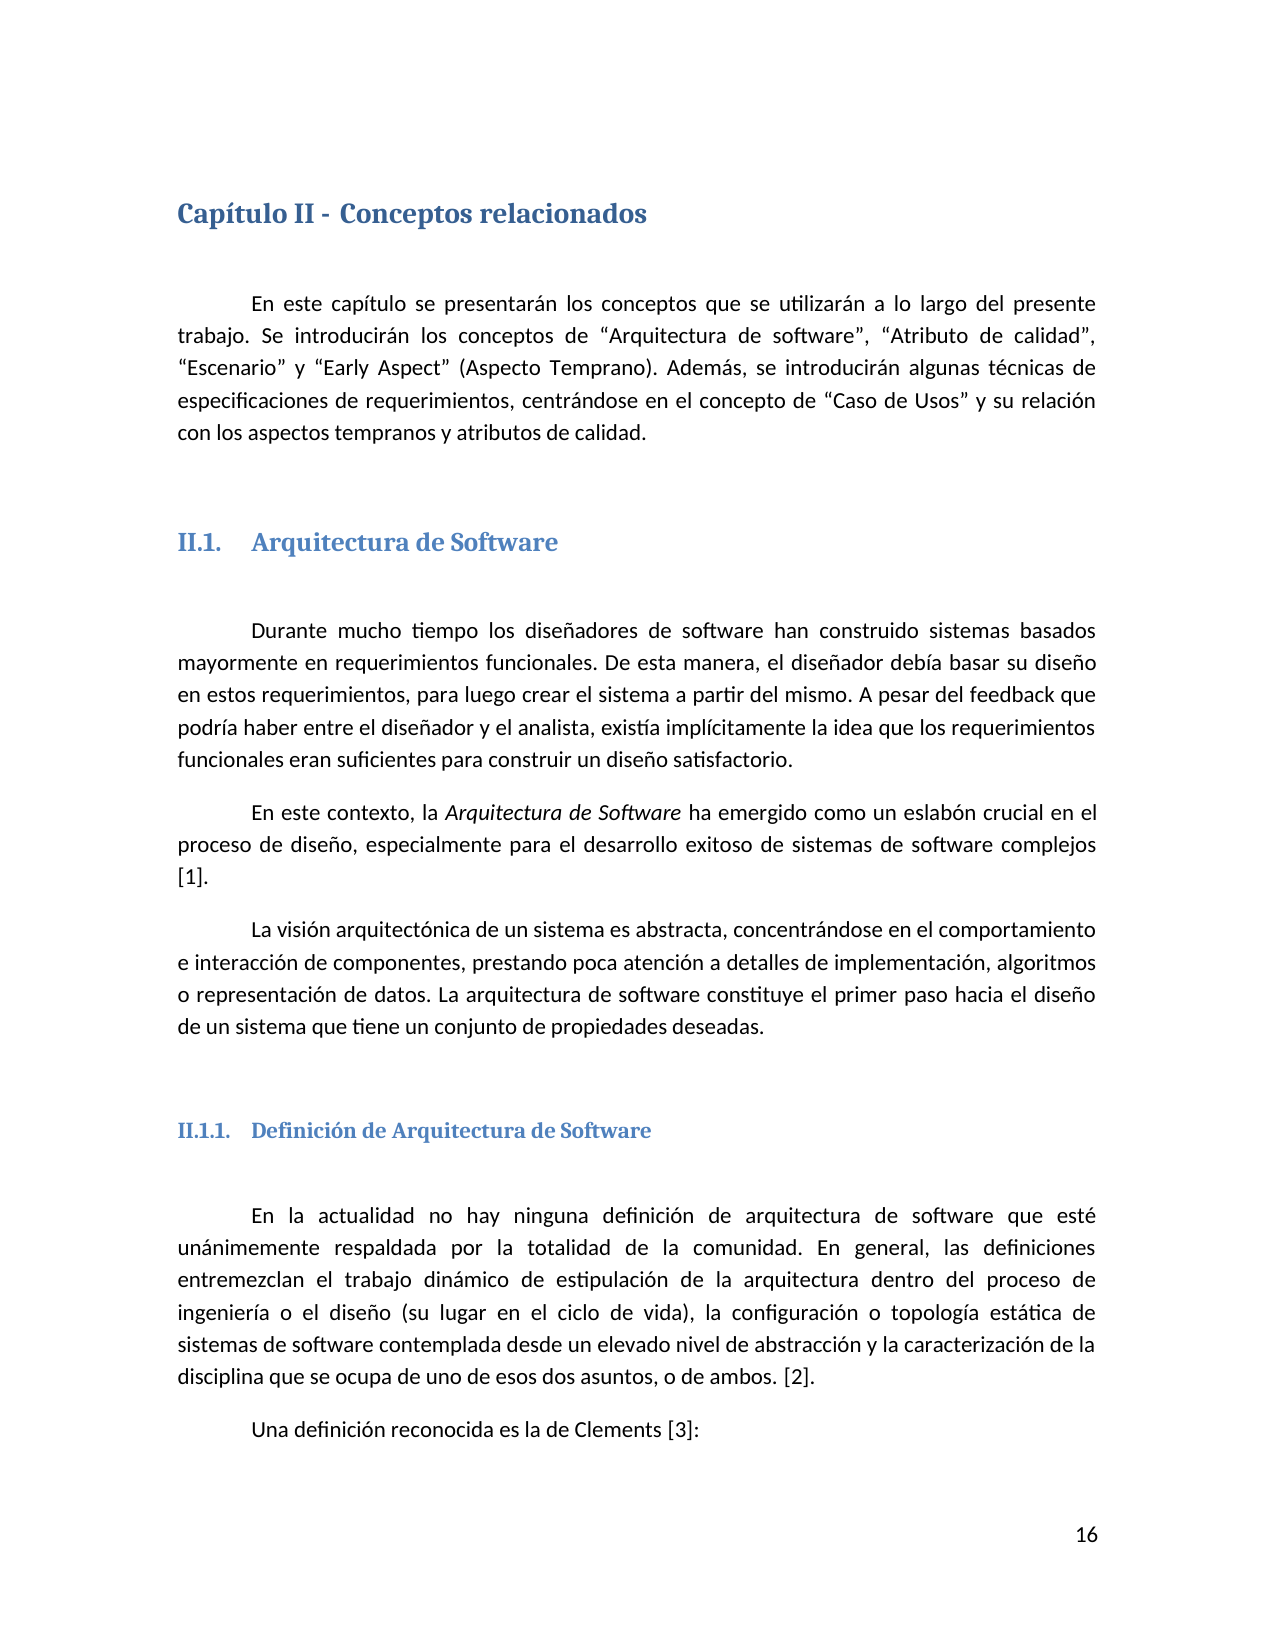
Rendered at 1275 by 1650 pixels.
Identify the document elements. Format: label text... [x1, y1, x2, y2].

text En este capítulo se presentarán los conceptos que se utilizarán a lo largo del presente trabajo. Se introducirán los conceptos de “Arquitectura de software”, “Atributo de calidad”, “Escenario” y “Early Aspect” (Aspecto Temprano). Además, se introducirán algunas técnicas de especificaciones de requerimientos, centrándose en el concepto de “Caso de Usos” y su relación con los aspectos tempranos y atributos de calidad. [177, 289, 1098, 446]
text Durante mucho tiempo los diseñadores de software han construido sistemas basados mayormente en requerimientos funcionales. De esta manera, el diseñador debía basar su diseño en estos requerimientos, para luego crear el sistema a partir del mismo. A pesar del feedback que podría haber entre el diseñador y el analista, existía implícitamente la idea que los requerimientos funcionales eran suficientes para construir un diseño satisfactorio. [177, 616, 1098, 773]
text Una definición reconocida es la de Clements : [177, 1415, 1098, 1443]
subtitle Conceptos relacionados [177, 198, 1098, 231]
text En la actualidad no hay ninguna definición de arquitectura de software que esté unánimemente respaldada por la totalidad de la comunidad. En general, las definiciones entremezclan el trabajo dinámico de estipulación de la arquitectura dentro del proceso de ingeniería o el diseño (su lugar en el ciclo de vida), la configuración o topología estática de sistemas de software contemplada desde un elevado nivel de abstracción y la caracterización de la disciplina que se ocupa de uno de esos dos asuntos, o de ambos. . [177, 1201, 1098, 1390]
text La visión arquitectónica de un sistema es abstracta, concentrándose en el comportamiento e interacción de componentes, prestando poca atención a detalles de implementación, algoritmos o representación de datos. La arquitectura de software constituye el primer paso hacia el diseño de un sistema que tiene un conjunto de propiedades deseadas. [177, 915, 1098, 1040]
subtitle Definición de Arquitectura de Software [177, 1118, 1098, 1144]
subtitle Arquitectura de Software [177, 527, 1098, 559]
text En este contexto, la Arquitectura de Software ha emergido como un eslabón crucial en el proceso de diseño, especialmente para el desarrollo exitoso de sistemas de software complejos. [177, 798, 1098, 890]
